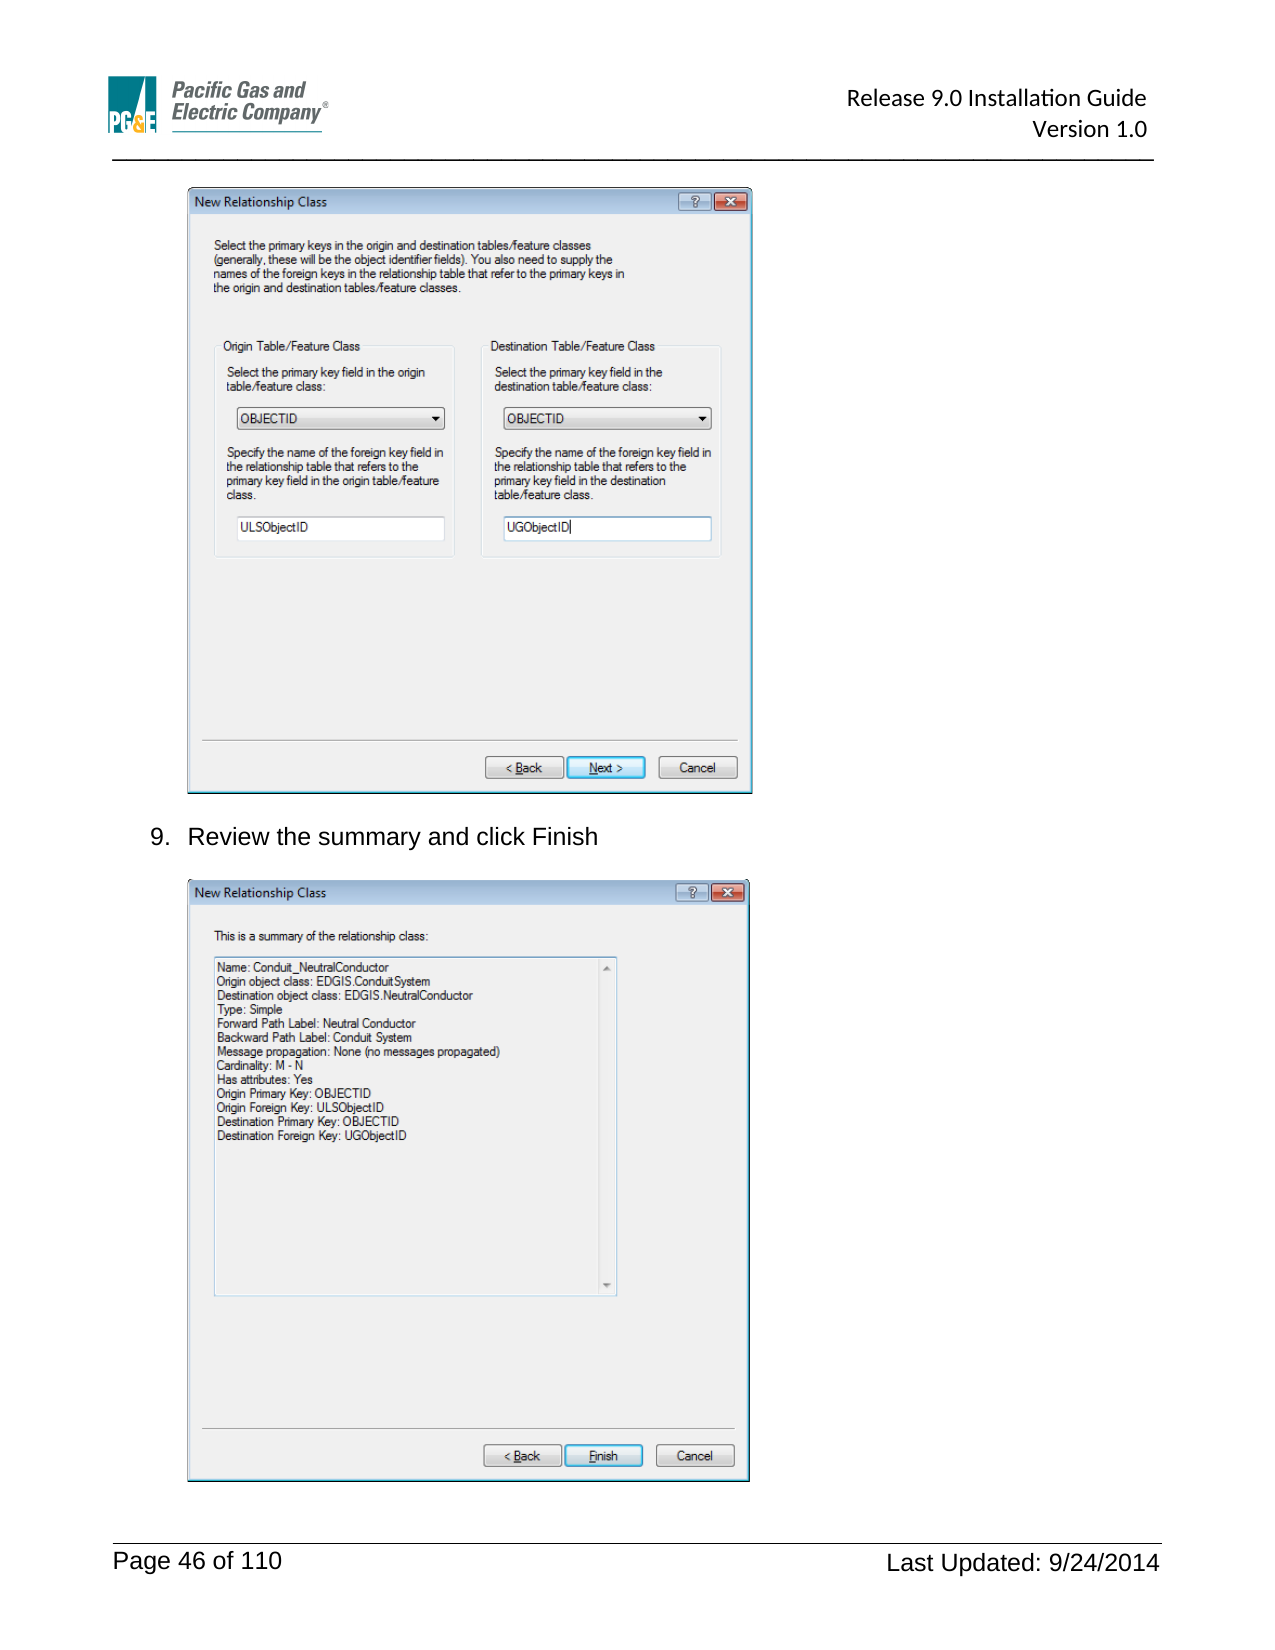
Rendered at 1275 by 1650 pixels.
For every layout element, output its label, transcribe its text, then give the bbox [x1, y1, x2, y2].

picture [187, 187, 753, 794]
picture [187, 879, 751, 1482]
list Review the summary and click Finish [150, 822, 1162, 851]
